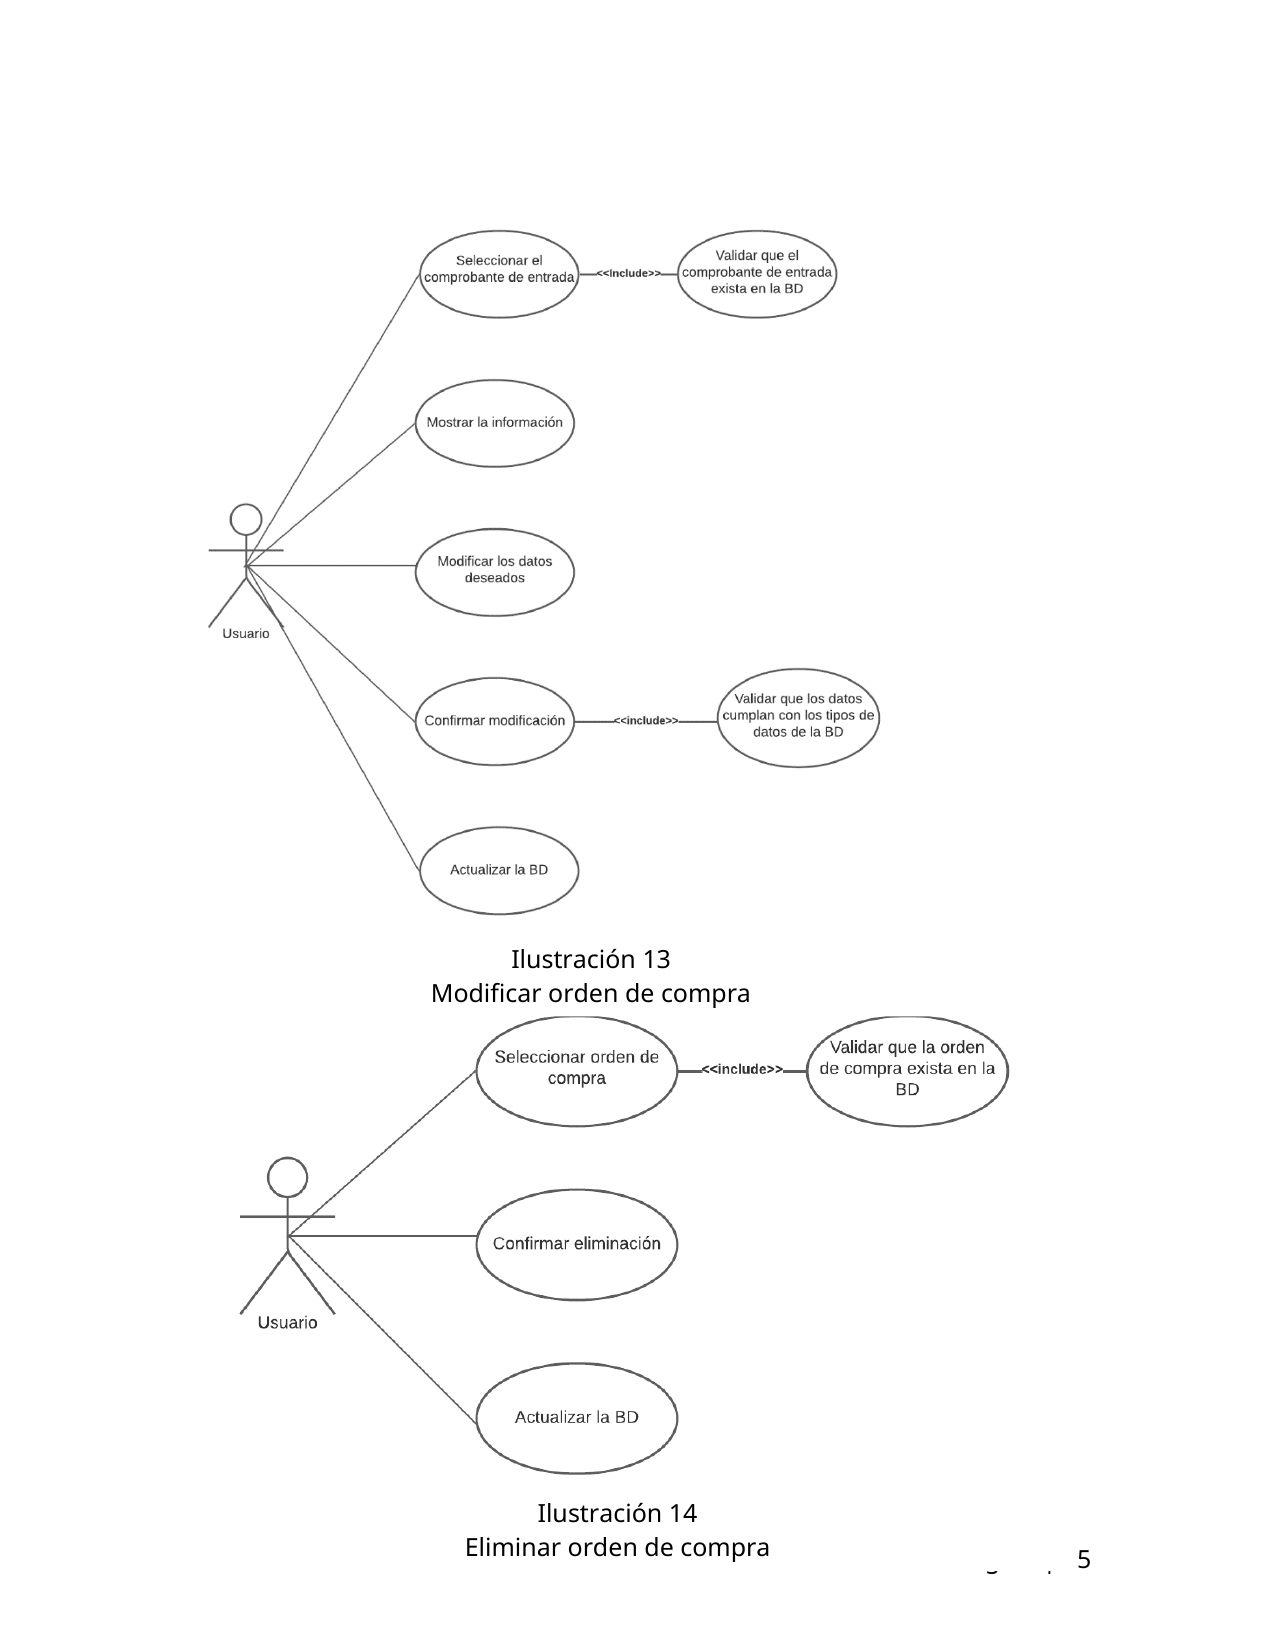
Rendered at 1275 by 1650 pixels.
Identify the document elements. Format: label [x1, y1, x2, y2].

picture [177, 1002, 1098, 1505]
picture [150, 213, 1125, 927]
